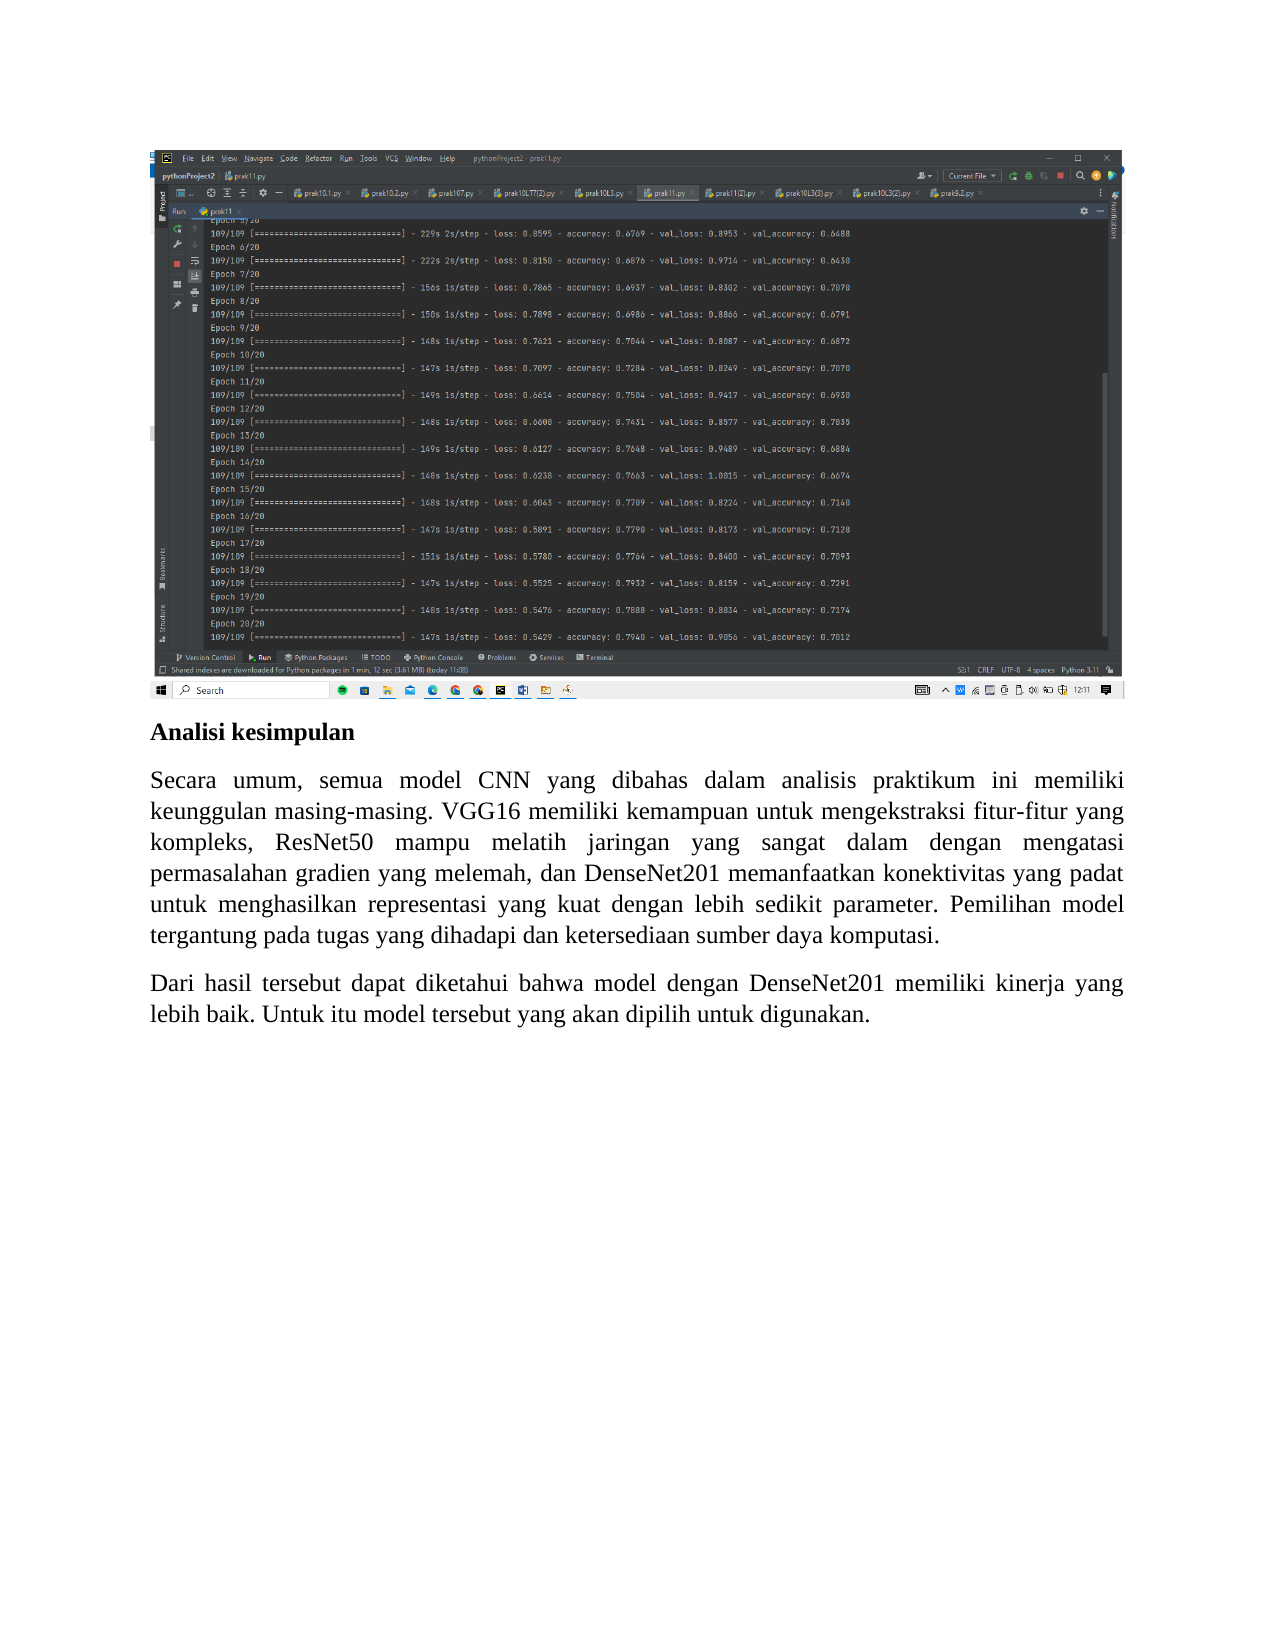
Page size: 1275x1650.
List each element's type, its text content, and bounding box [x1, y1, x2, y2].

text Dari hasil tersebut dapat diketahui bahwa model dengan DenseNet201 memiliki kinerja yang lebih baik. Untuk itu model tersebut yang akan dipilih untuk digunakan. [150, 968, 1125, 1028]
text Secara umum, semua model CNN yang dibahas dalam analisis praktikum ini memiliki keunggulan masing-masing. VGG16 memiliki kemampuan untuk mengekstraksi fitur-fitur yang kompleks, ResNet50 mampu melatih jaringan yang sangat dalam dengan mengatasi permasalahan gradien yang melemah, dan DenseNet201 memanfaatkan konektivitas yang padat untuk menghasilkan representasi yang kuat dengan lebih sedikit parameter. Pemilihan model tergantung pada tugas yang dihadapi dan ketersediaan sumber daya komputasi. [150, 765, 1125, 949]
text Analisi kesimpulan [150, 717, 1125, 746]
picture [150, 150, 1125, 699]
